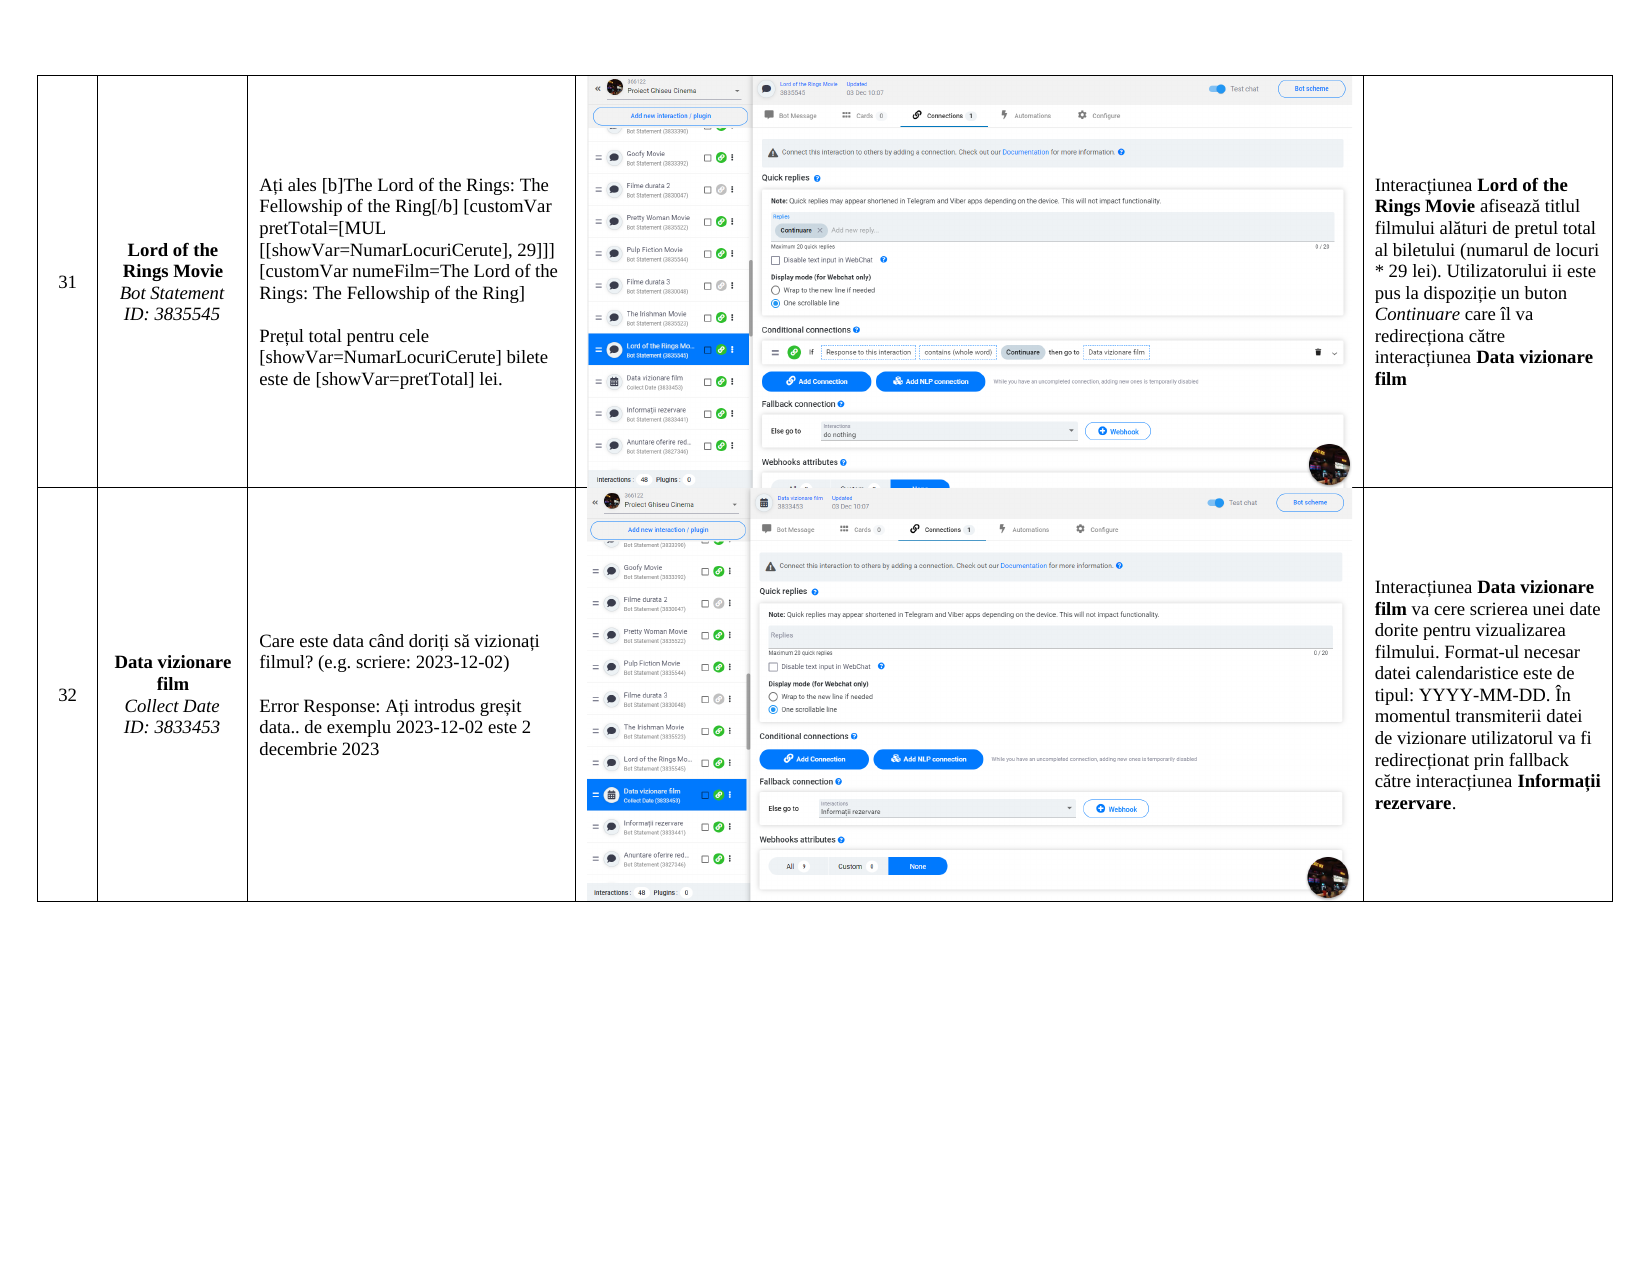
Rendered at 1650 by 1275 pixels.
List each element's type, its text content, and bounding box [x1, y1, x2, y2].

picture [587, 76, 1353, 901]
table_cell Interacțiunea Lord of the Rings Movie afisează titlul filmului alături de pretul total al biletului (numarul de locuri * 29 lei). Utilizatorului ii este pus la dispoziție un buton Continuare care îl va redirecționa către interacțiunea Data vizionare film [1364, 76, 1612, 487]
table_cell [576, 488, 587, 901]
table_cell [576, 76, 587, 487]
table_cell [1353, 76, 1363, 487]
table_cell Data vizionare film Collect Date ID: 3833453 [98, 488, 247, 901]
table_cell 32 [38, 488, 97, 901]
table_cell [1353, 488, 1363, 901]
table_cell Lord of the Rings Movie Bot Statement ID: 3835545 [98, 76, 247, 487]
table_cell Care este data când doriți să vizionați filmul? (e.g. scriere: 2023-12-02) Error Response: Ați introdus greșit data.. de exemplu 2023-12-02 este 2 decembrie 2023 [248, 488, 575, 901]
table_cell 31 [38, 76, 97, 487]
table_cell Ați ales [b]The Lord of the Rings: The Fellowship of the Ring[/b] [customVar pretTotal=[MUL [[showVar=NumarLocuriCerute], 29]]] [customVar numeFilm=The Lord of the Rings: The Fellowship of the Ring] Prețul total pentru cele [showVar=NumarLocuriCerute] bilete este de [showVar=pretTotal] lei. [248, 76, 575, 487]
table_cell Interacțiunea Data vizionare film va cere scrierea unei date dorite pentru vizualizarea filmului. Format-ul necesar datei calendaristice este de tipul: YYYY-MM-DD. În momentul transmiterii datei de vizionare utilizatorul va fi redirecționat prin fallback către interacțiunea Informații rezervare. [1364, 488, 1612, 901]
